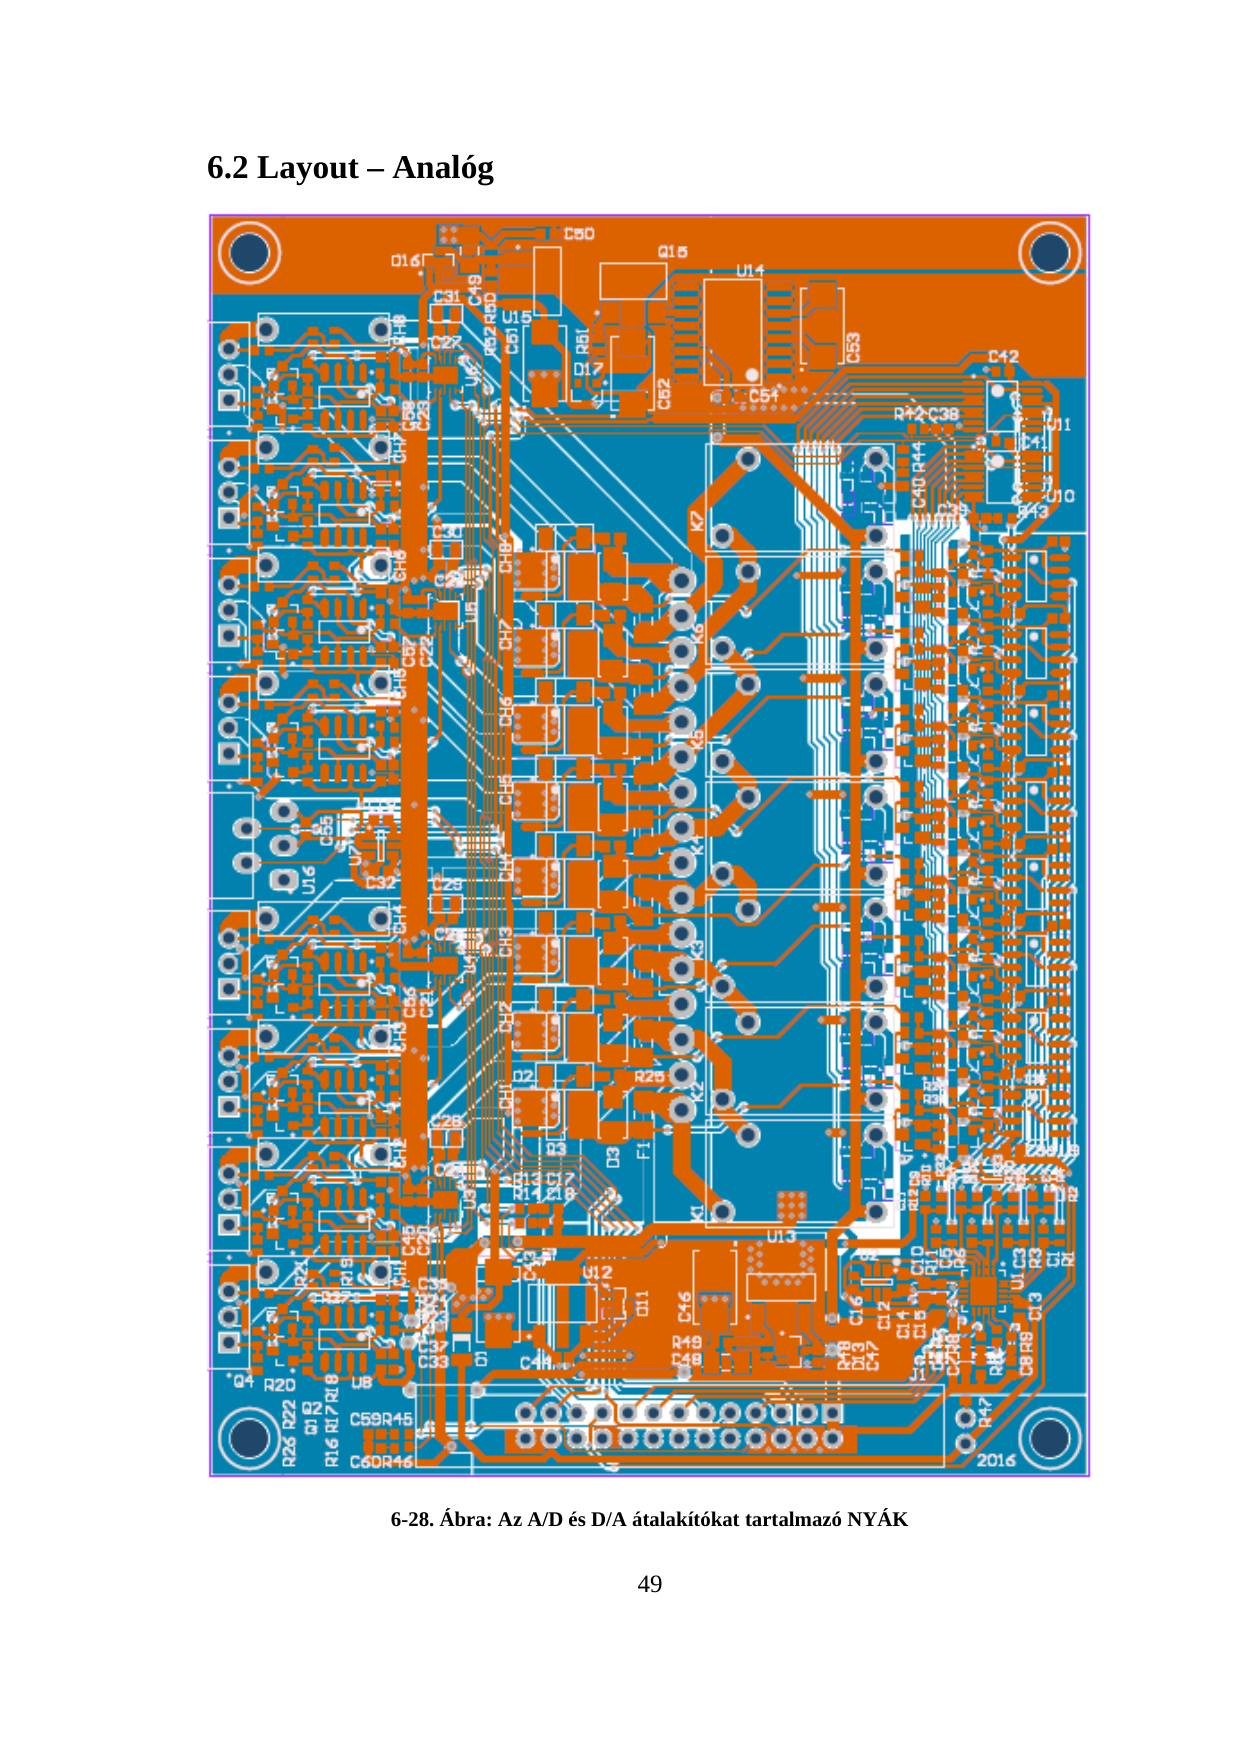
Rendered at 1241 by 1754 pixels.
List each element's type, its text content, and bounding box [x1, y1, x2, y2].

subtitle Layout – Analóg [207, 148, 1092, 186]
picture [206, 211, 1094, 1481]
